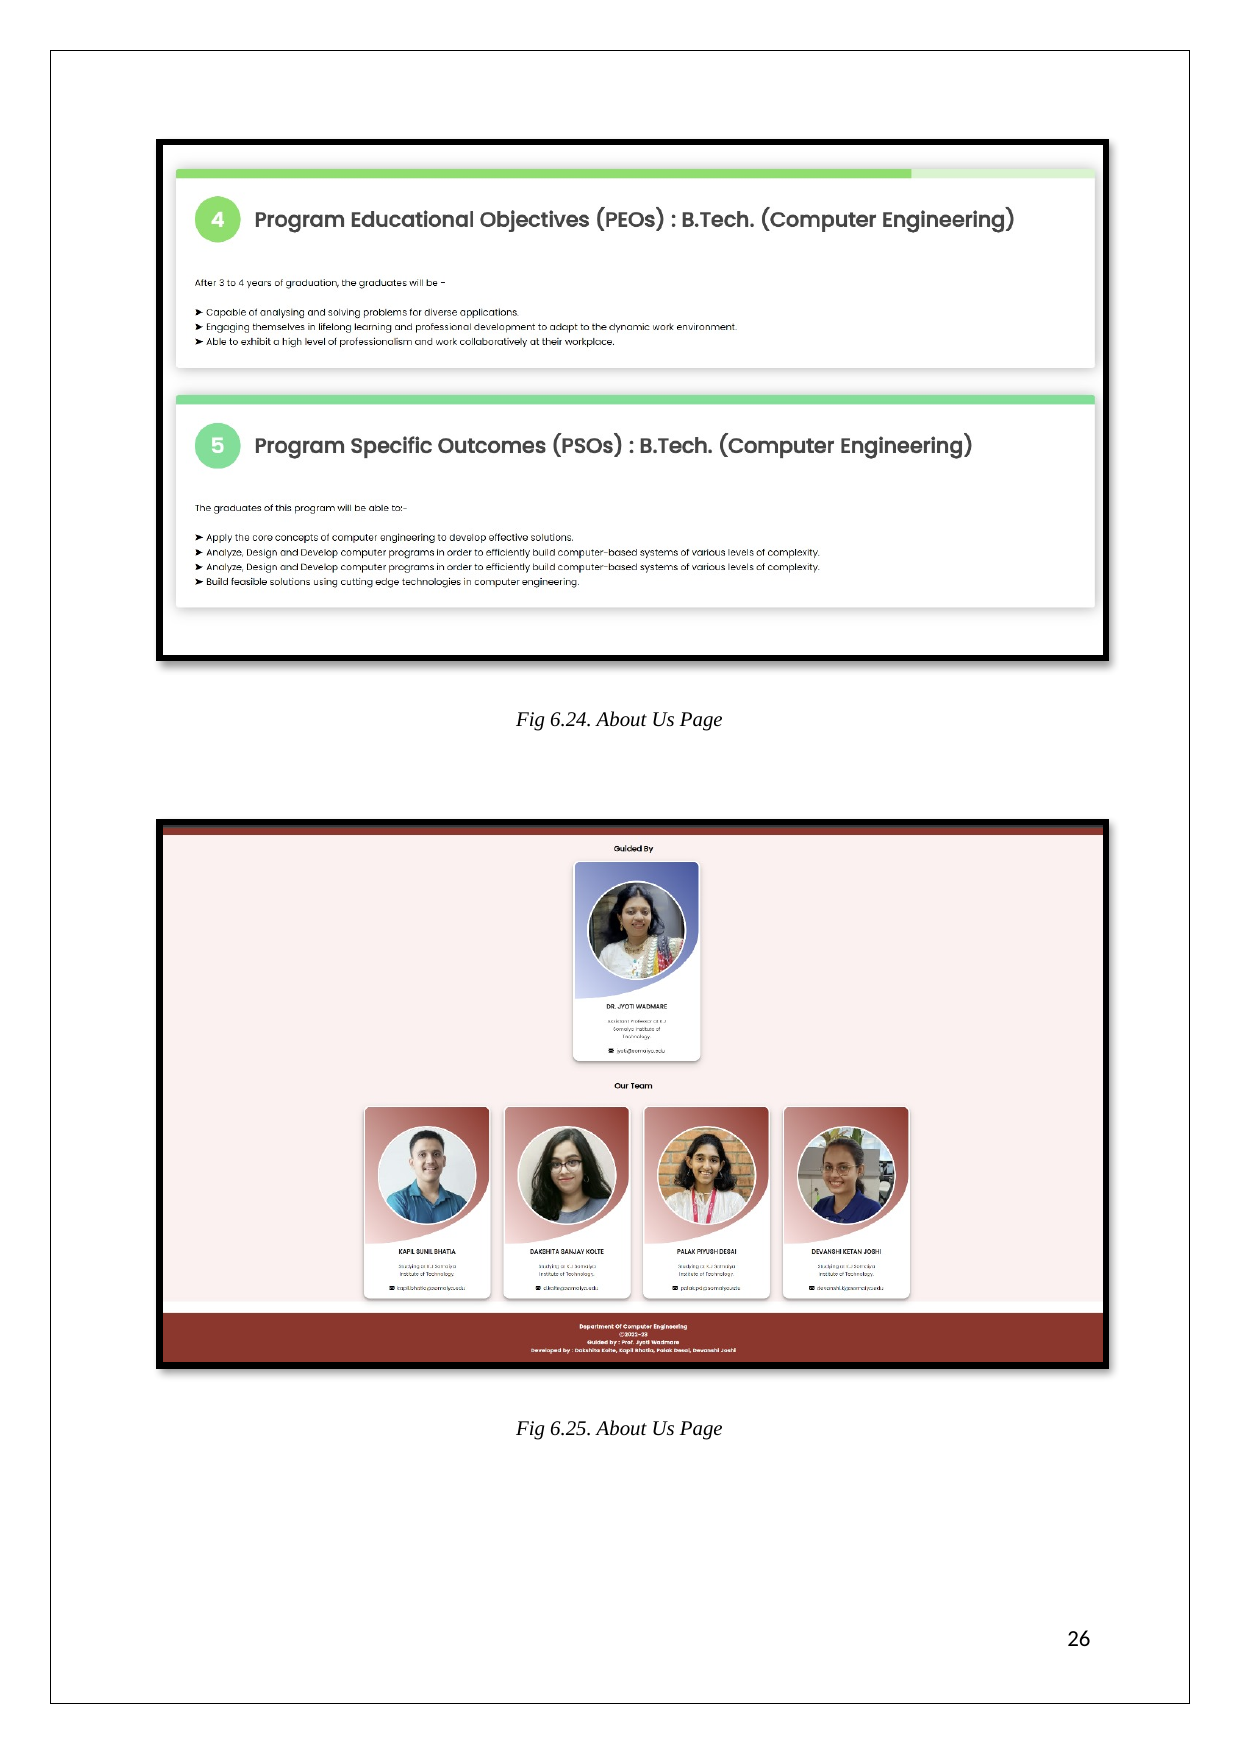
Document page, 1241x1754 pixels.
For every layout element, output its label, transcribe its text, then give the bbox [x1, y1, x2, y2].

text Fig 6.24. About Us Page [150, 707, 1090, 731]
picture [163, 145, 1103, 655]
text Fig 6.25. About Us Page [150, 1415, 1090, 1439]
picture [163, 825, 1103, 1362]
